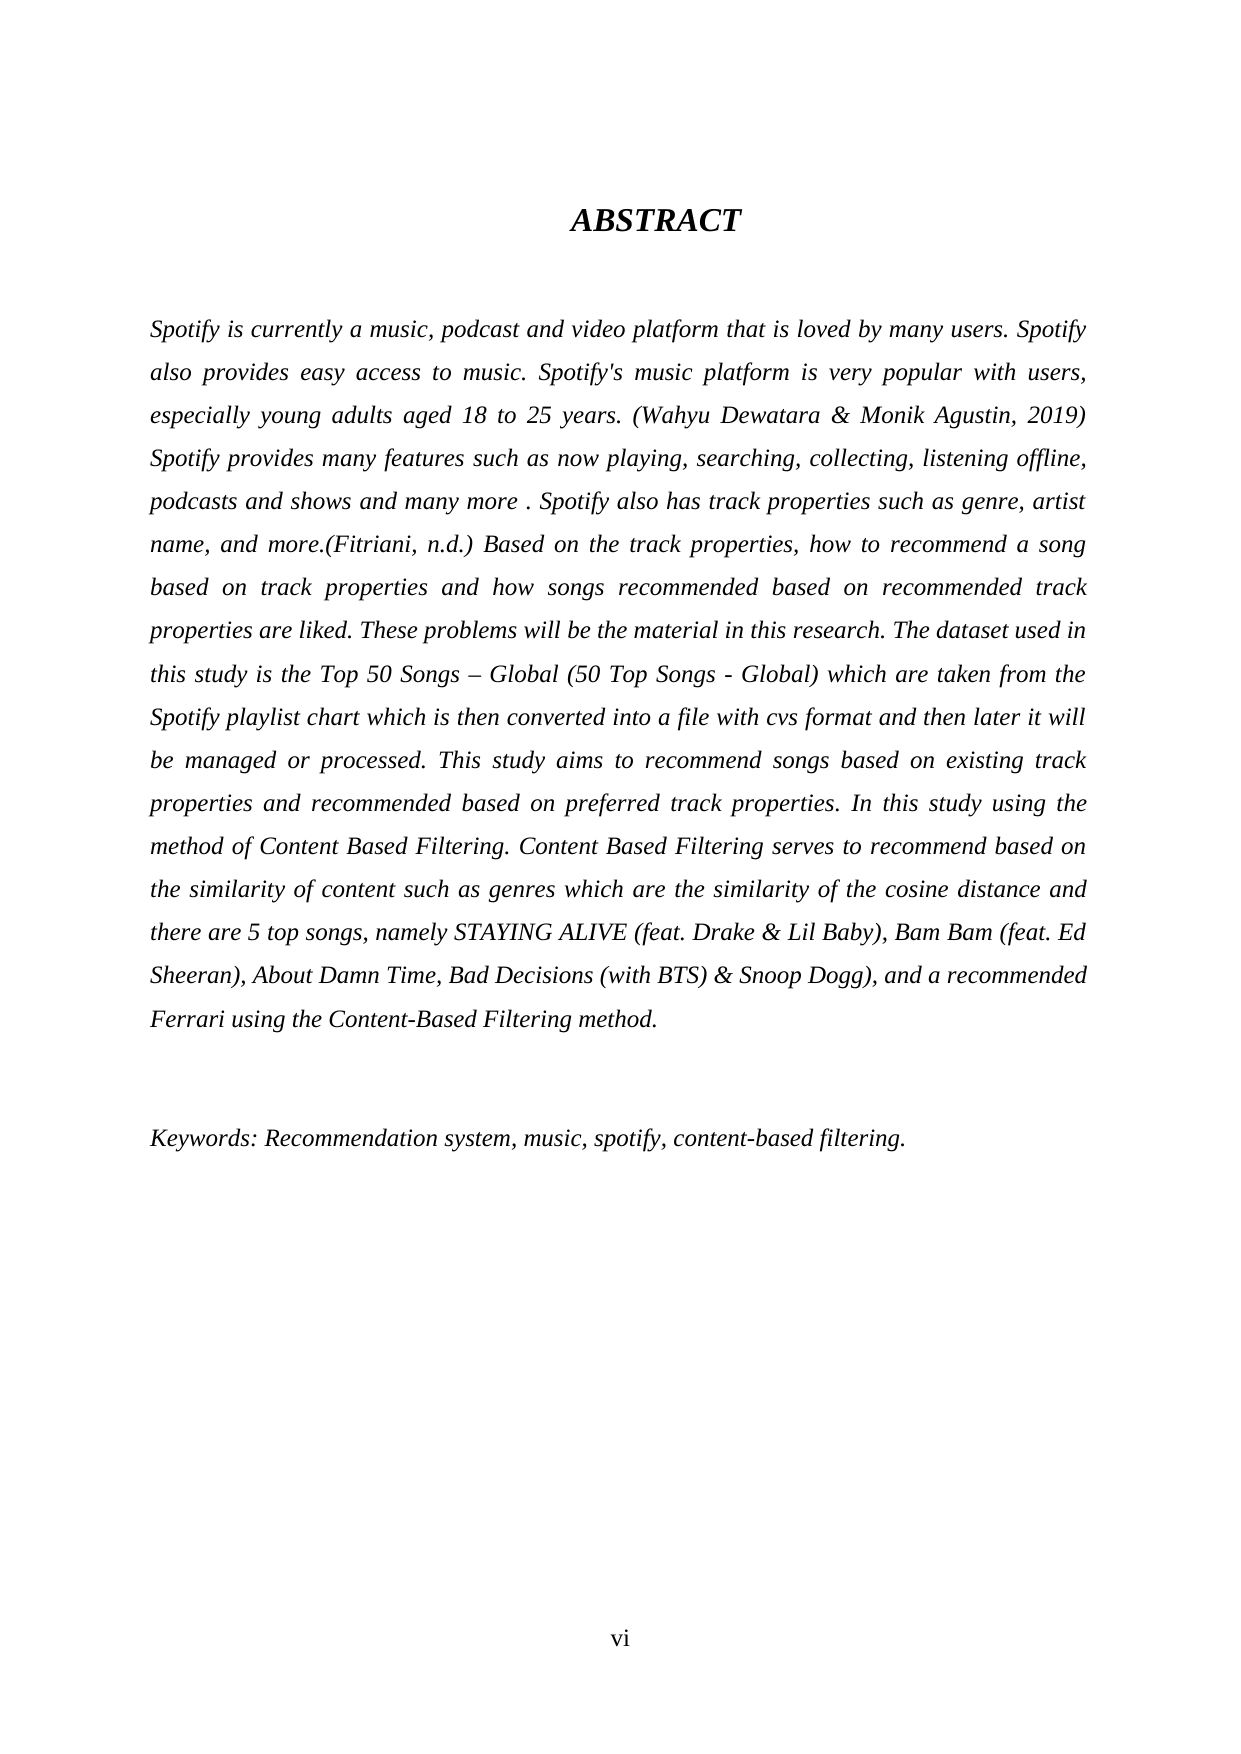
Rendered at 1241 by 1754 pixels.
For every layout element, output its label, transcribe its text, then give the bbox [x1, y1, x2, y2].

subtitle ABSTRACT [225, 200, 1090, 238]
text Keywords: Recommendation system, music, spotify, content-based filtering. [150, 1123, 1090, 1152]
text Spotify is currently a music, podcast and video platform that is loved by many users. Spotify also provides easy access to music. Spotify's music platform is very popular with users, especially young adults aged 18 to 25 years. (Wahyu Dewatara & Monik Agustin, 2019) Spotify provides many features such as now playing, searching, collecting, listening offline, podcasts and shows and many more . Spotify also has track properties such as genre, artist name, and more.(Fitriani, n.d.) Based on the track properties, how to recommend a song based on track properties and how songs recommended based on recommended track properties are liked. These problems will be the material in this research. The dataset used in this study is the Top 50 Songs – Global (50 Top Songs - Global) which are taken from the Spotify playlist chart which is then converted into a file with cvs format and then later it will be managed or processed. This study aims to recommend songs based on existing track properties and recommended based on preferred track properties. In this study using the method of Content Based Filtering. Content Based Filtering serves to recommend based on the similarity of content such as genres which are the similarity of the cosine distance and there are 5 top songs, namely STAYING ALIVE (feat. Drake & Lil Baby), Bam Bam (feat. Ed Sheeran), About Damn Time, Bad Decisions (with BTS) & Snoop Dogg), and a recommended Ferrari using the Content-Based Filtering method. [150, 314, 1090, 1032]
